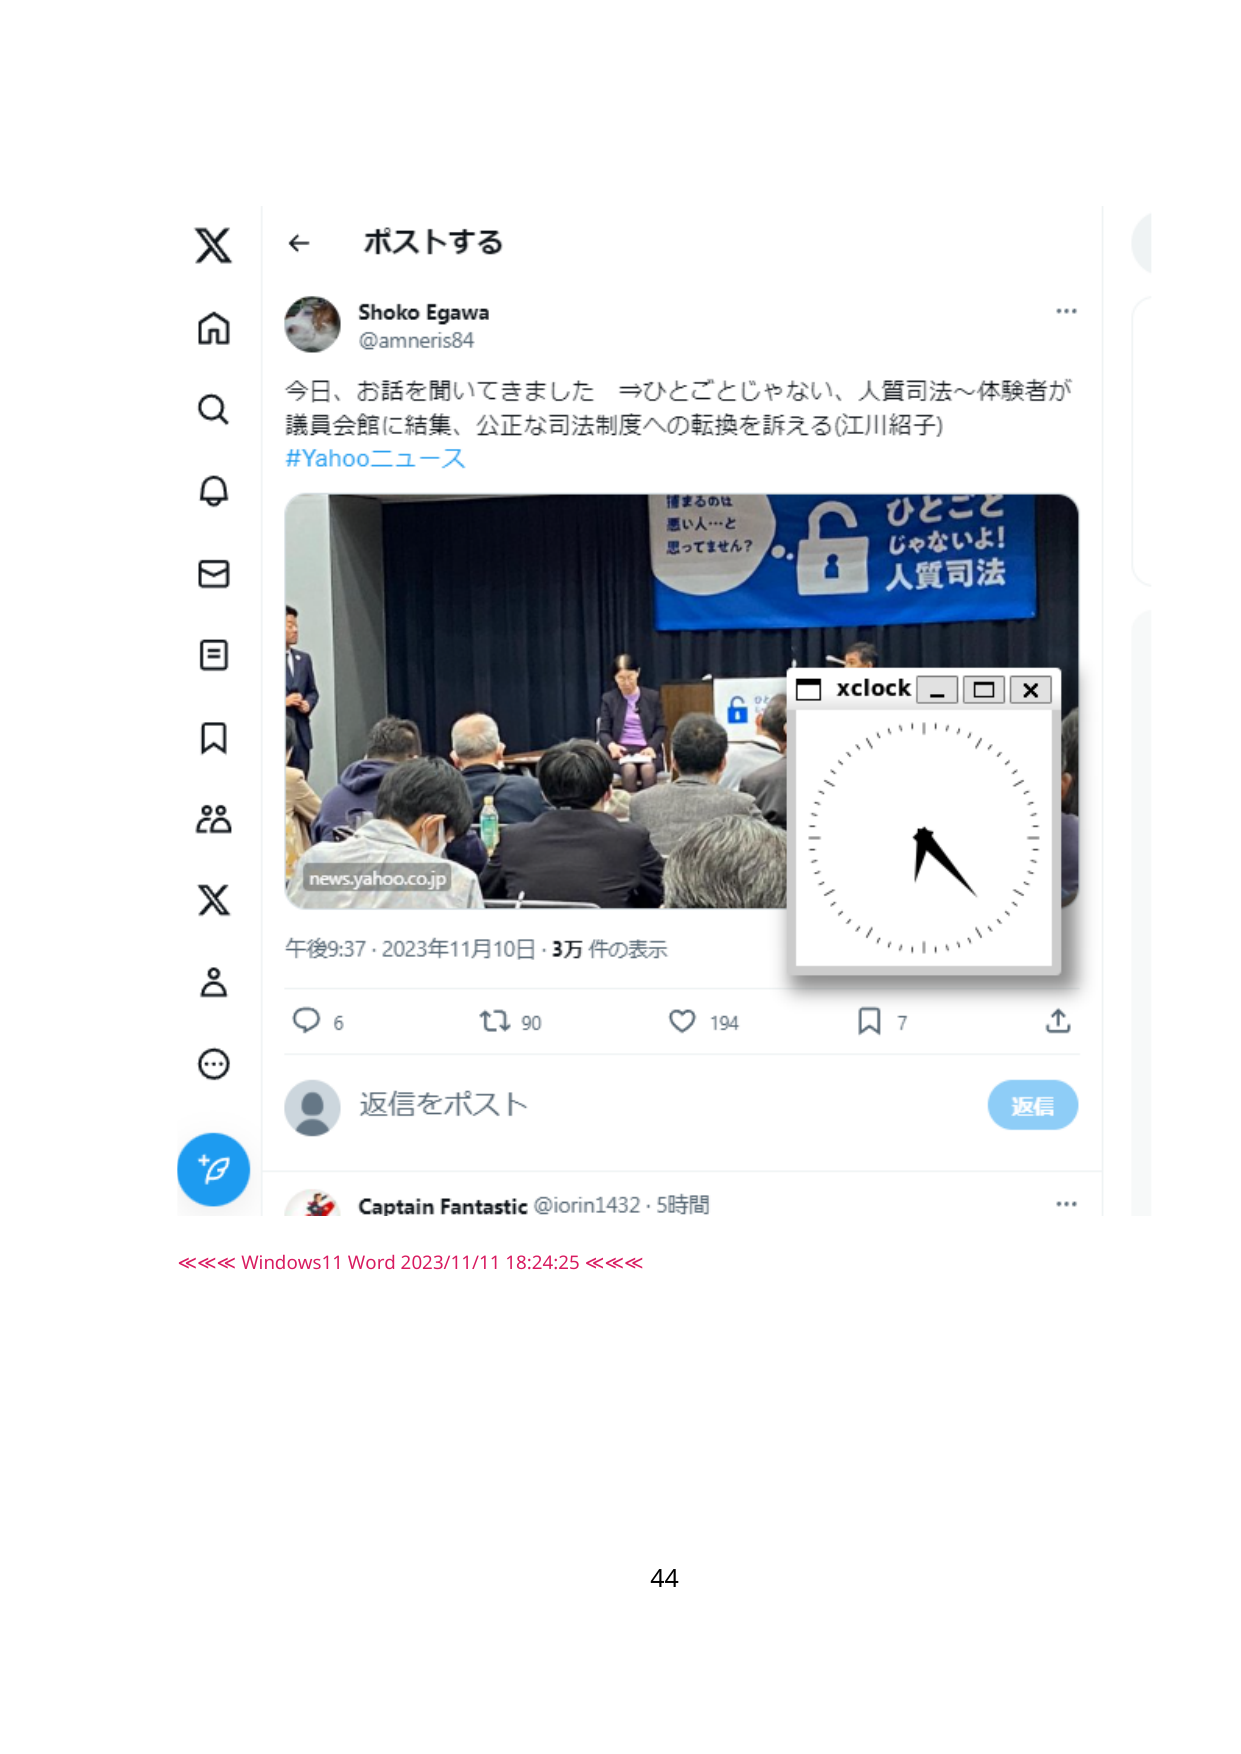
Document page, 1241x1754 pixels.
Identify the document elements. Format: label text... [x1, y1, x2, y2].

picture [177, 206, 1152, 1216]
text ≪≪≪ Windows11 Word 2023/11/11 18:24:25 ≪≪≪ [177, 1249, 1152, 1275]
